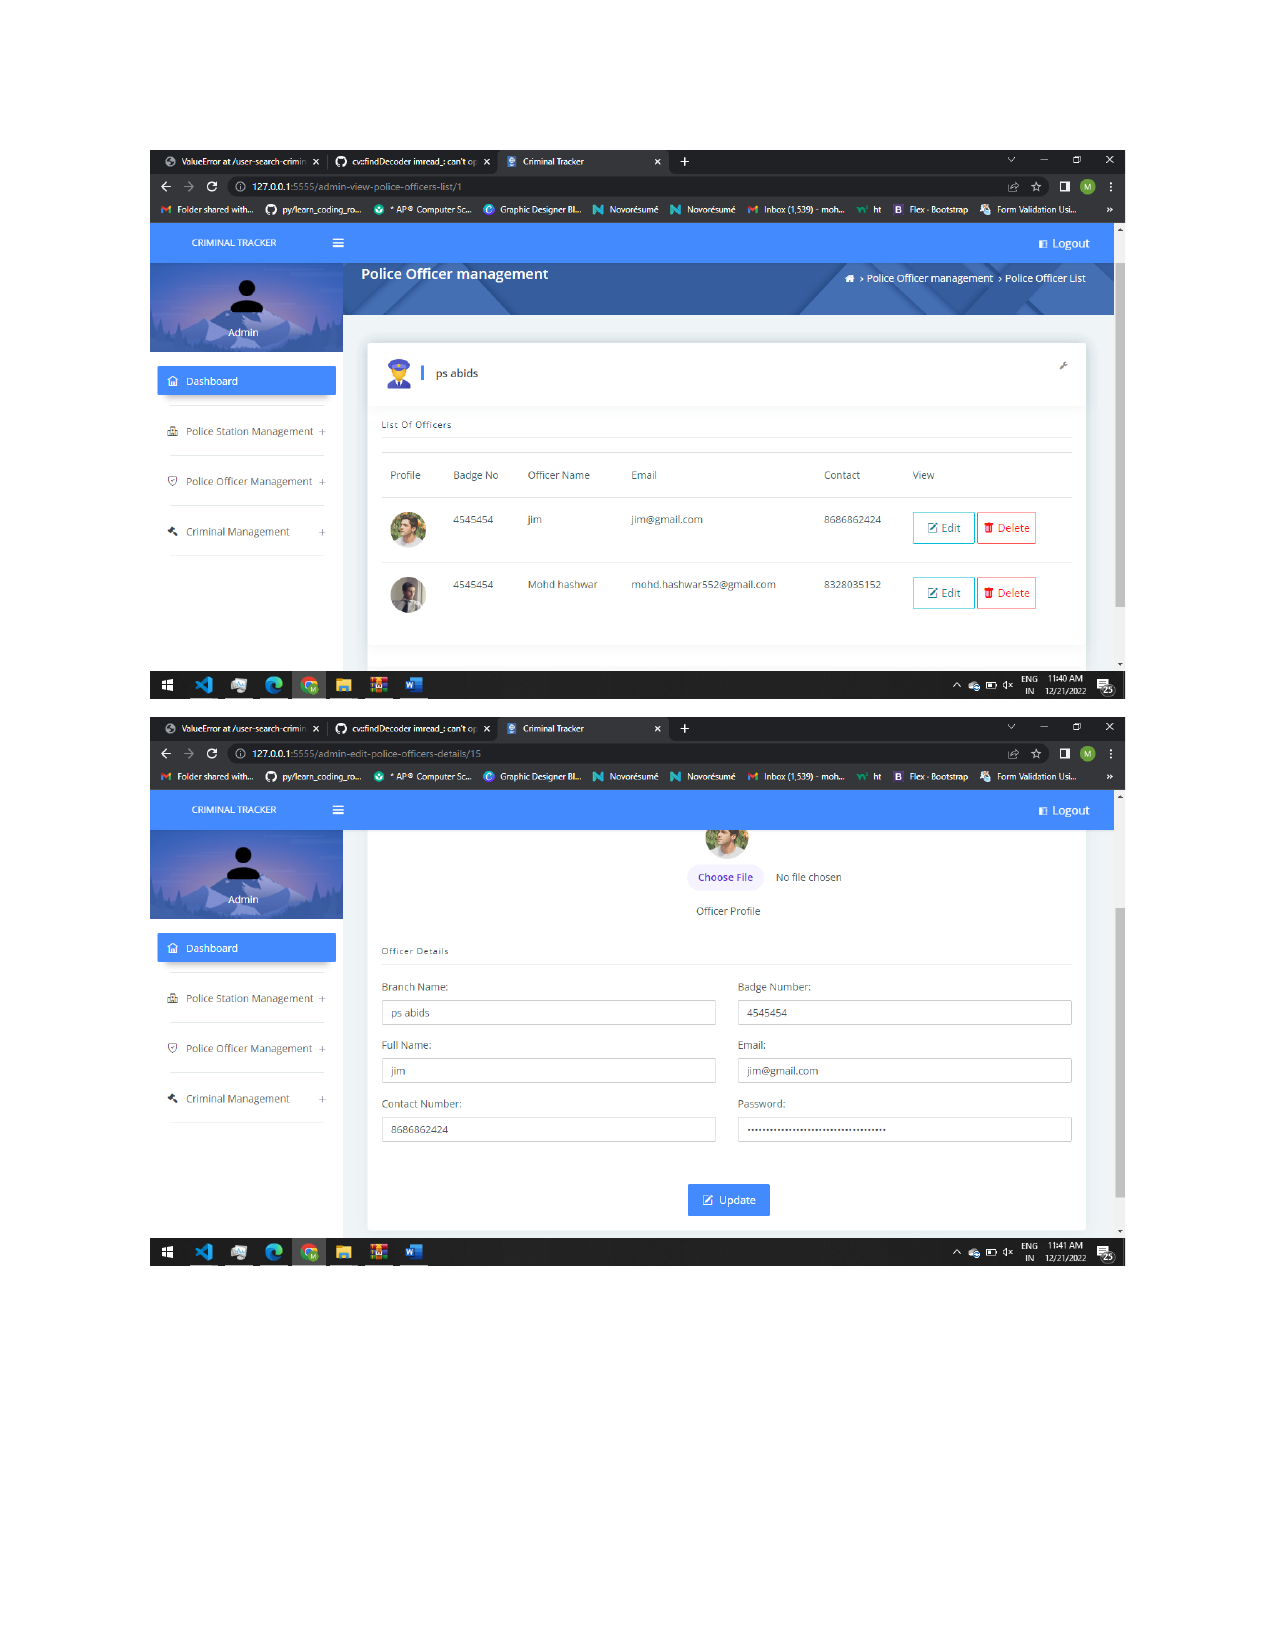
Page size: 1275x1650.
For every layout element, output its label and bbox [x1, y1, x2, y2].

picture [150, 717, 1125, 1266]
picture [150, 150, 1125, 699]
